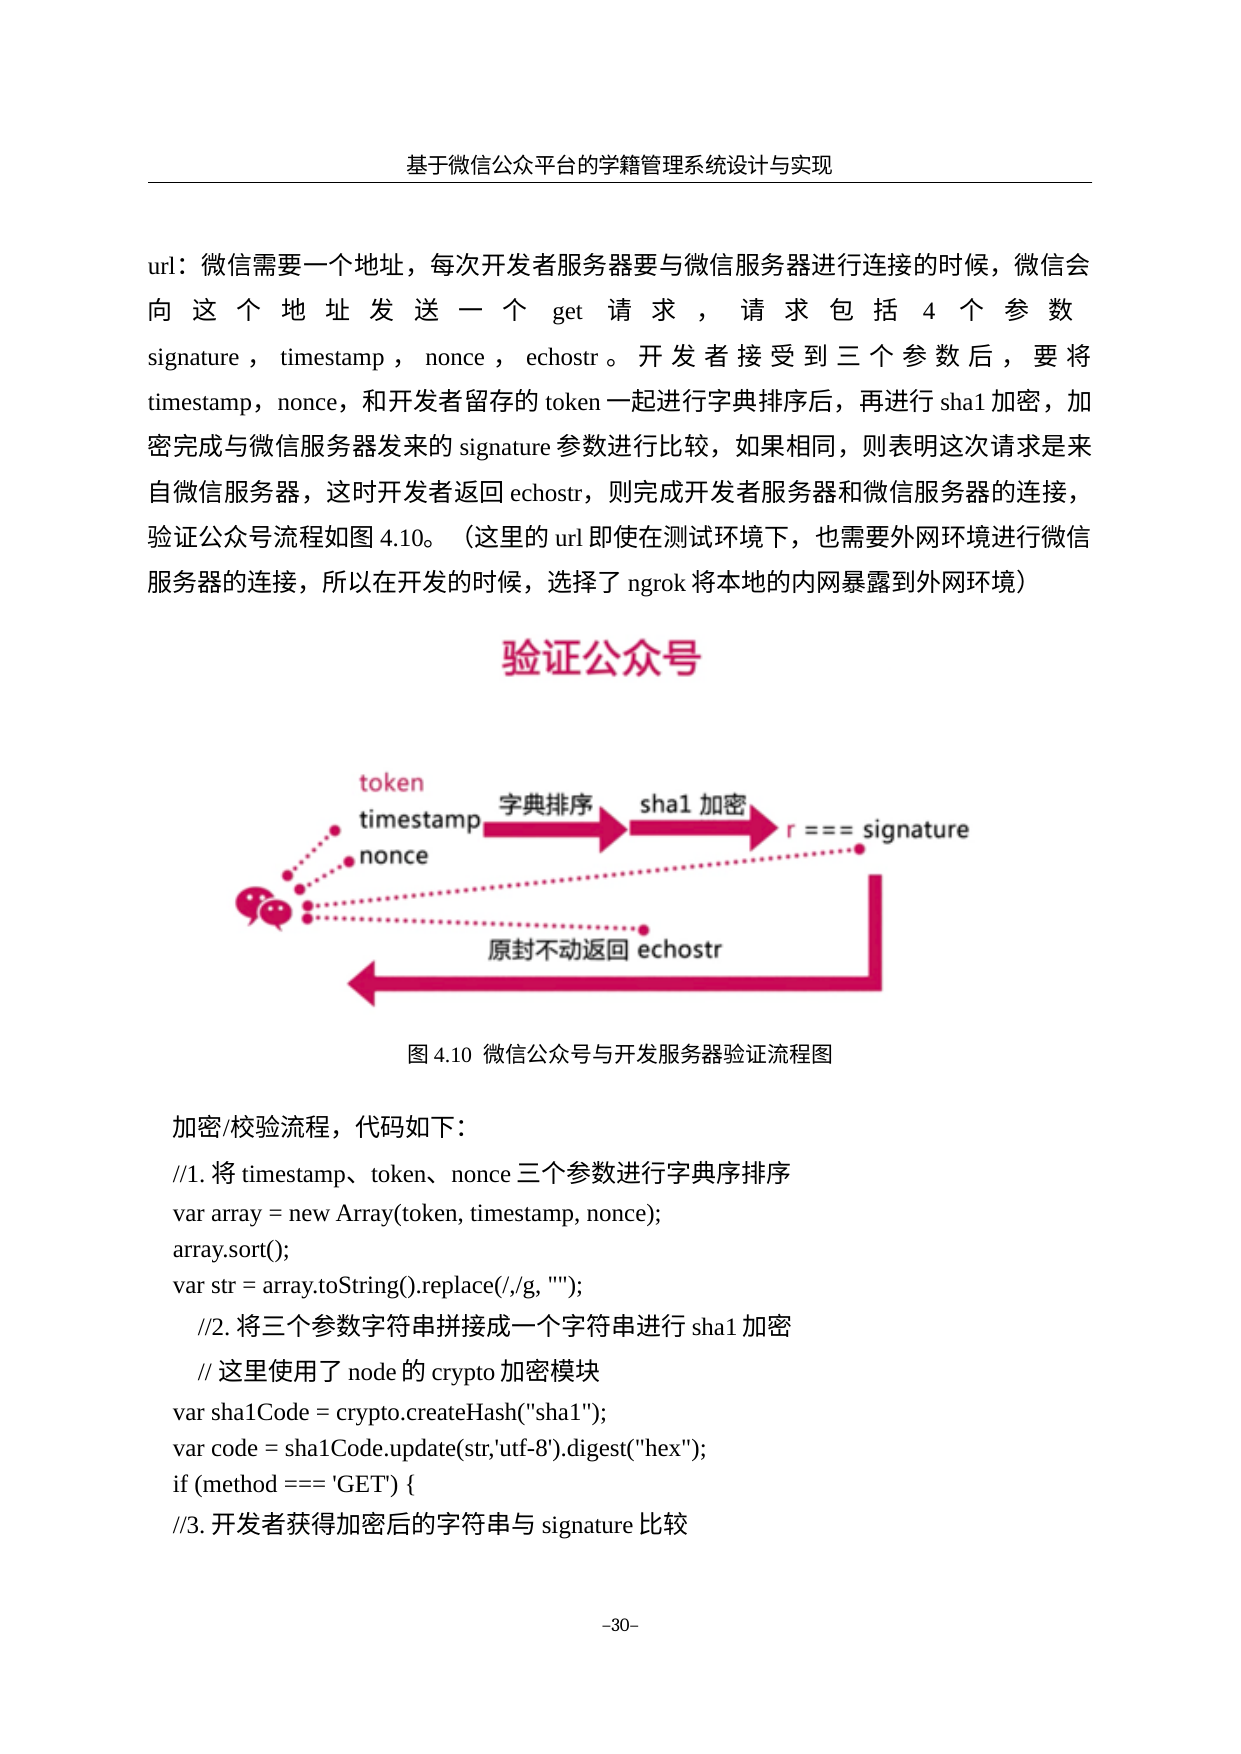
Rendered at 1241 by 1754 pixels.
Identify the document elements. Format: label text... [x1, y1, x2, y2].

text var array = new Array(token, timestamp, nonce); [148, 1198, 1092, 1227]
text // 这里使用了node的crypto加密模块 [148, 1352, 1092, 1388]
text //1. 将timestamp、token、nonce三个参数进行字典序排序 [148, 1153, 1092, 1189]
text //3. 开发者获得加密后的字符串与signature比较 [148, 1505, 1092, 1541]
text var code = sha1Code.update(str,'utf-8').digest("hex"); [148, 1433, 1092, 1462]
text if (method === 'GET') { [148, 1469, 1092, 1497]
text //2. 将三个参数字符串拼接成一个字符串进行sha1加密 [148, 1306, 1092, 1342]
text 图4.10 微信公众号与开发服务器验证流程图 [148, 1037, 1092, 1068]
text 加密/校验流程，代码如下： [148, 1108, 1092, 1144]
text var str = array.toString().replace(/,/g, ""); [148, 1270, 1092, 1299]
text var sha1Code = crypto.createHash("sha1"); [148, 1397, 1092, 1426]
text array.sort(); [148, 1234, 1092, 1263]
text url：微信需要一个地址，每次开发者服务器要与微信服务器进行连接的时候，微信会向这个地址发送一个get请求，请求包括4个参数，signature，timestamp，nonce，echostr。开发者接受到三个参数后，要将timestamp，nonce，和开发者留存的token一起进行字典排序后，再进行sha1加密，加密完成与微信服务器发来的signature参数进行比较，如果相同，则表明这次请求是来自微信服务器，这时开发者返回echostr，则完成开发者服务器和微信服务器的连接，验证公众号流程如图4.10。（这里的url即使在测试环境下，也需要外网环境进行微信服务器的连接，所以在开发的时候，选择了ngrok将本地的内网暴露到外网环境） [148, 246, 1092, 599]
picture [173, 608, 1067, 1030]
